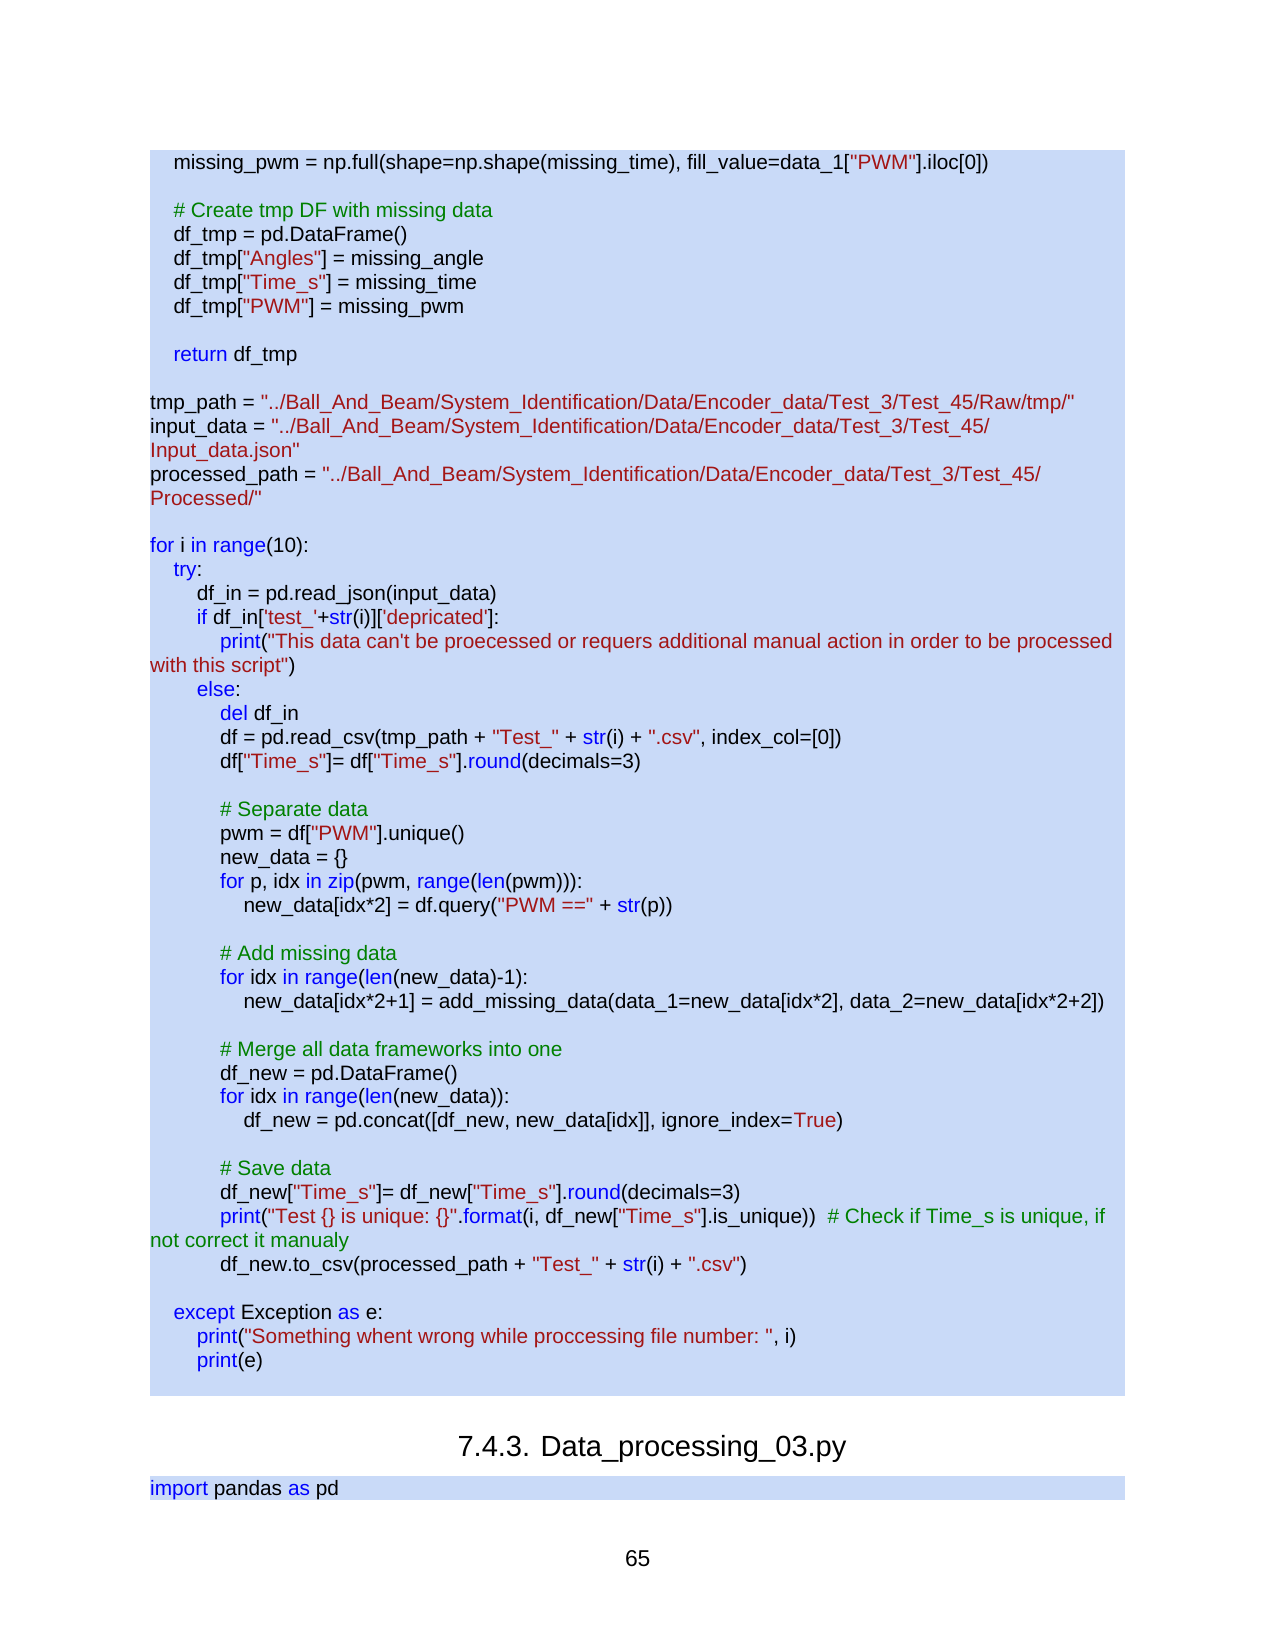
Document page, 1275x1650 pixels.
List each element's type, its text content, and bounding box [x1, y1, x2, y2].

text df_tmp["PWM"] = missing_pwm [150, 294, 1125, 318]
text new_data[idx*2] = df.query("PWM ==" + str(p)) [150, 893, 1125, 917]
subtitle Data_processing_03.py [179, 1429, 1125, 1463]
text df_tmp = pd.DataFrame() [150, 222, 1125, 246]
text df_tmp["Angles"] = missing_angle [150, 246, 1125, 270]
text new_data = {} [150, 845, 1125, 869]
text # Merge all data frameworks into one [150, 1036, 1125, 1060]
text input_data = "../Ball_And_Beam/System_Identification/Data/Encoder_data/Test_3/Test_45/Input_data.json" [150, 413, 1125, 461]
text # Add missing data [150, 941, 1125, 964]
text except Exception as e: [150, 1300, 1125, 1324]
text tmp_path = "../Ball_And_Beam/System_Identification/Data/Encoder_data/Test_3/Test_45/Raw/tmp/" [150, 389, 1125, 413]
text df_tmp["Time_s"] = missing_time [150, 270, 1125, 294]
text processed_path = "../Ball_And_Beam/System_Identification/Data/Encoder_data/Test_3/Test_45/Processed/" [150, 461, 1125, 509]
text df_new["Time_s"]= df_new["Time_s"].round(decimals=3) [150, 1180, 1125, 1204]
text print("Test {} is unique: {}".format(i, df_new["Time_s"].is_unique)) # Check if Time_s is unique, if not correct it manualy [150, 1204, 1125, 1252]
text # Separate data [150, 797, 1125, 821]
text pwm = df["PWM"].unique() [150, 821, 1125, 845]
text try: [150, 557, 1125, 581]
text for idx in range(len(new_data)-1): [150, 964, 1125, 988]
text for p, idx in zip(pwm, range(len(pwm))): [150, 869, 1125, 893]
text del df_in [150, 701, 1125, 725]
text if df_in['test_'+str(i)]['depricated']: [150, 605, 1125, 629]
text df_new.to_csv(processed_path + "Test_" + str(i) + ".csv") [150, 1252, 1125, 1276]
text df_in = pd.read_json(input_data) [150, 581, 1125, 605]
text return df_tmp [150, 342, 1125, 366]
text df_new = pd.DataFrame() [150, 1060, 1125, 1084]
text import pandas as pd [150, 1476, 1125, 1500]
text df["Time_s"]= df["Time_s"].round(decimals=3) [150, 749, 1125, 773]
text # Create tmp DF with missing data [150, 198, 1125, 222]
text print("This data can't be proecessed or requers additional manual action in order to be processed with this script") [150, 629, 1125, 677]
text for i in range(10): [150, 533, 1125, 557]
text # Save data [150, 1156, 1125, 1180]
text for idx in range(len(new_data)): [150, 1084, 1125, 1108]
text new_data[idx*2+1] = add_missing_data(data_1=new_data[idx*2], data_2=new_data[idx*2+2]) [150, 988, 1125, 1012]
text df = pd.read_csv(tmp_path + "Test_" + str(i) + ".csv", index_col=[0]) [150, 725, 1125, 749]
text else: [150, 677, 1125, 701]
text print(e) [150, 1348, 1125, 1372]
text missing_pwm = np.full(shape=np.shape(missing_time), fill_value=data_1["PWM"].iloc[0]) [150, 150, 1125, 174]
text print("Something whent wrong while proccessing file number: ", i) [150, 1324, 1125, 1348]
text df_new = pd.concat([df_new, new_data[idx]], ignore_index=True) [150, 1108, 1125, 1132]
